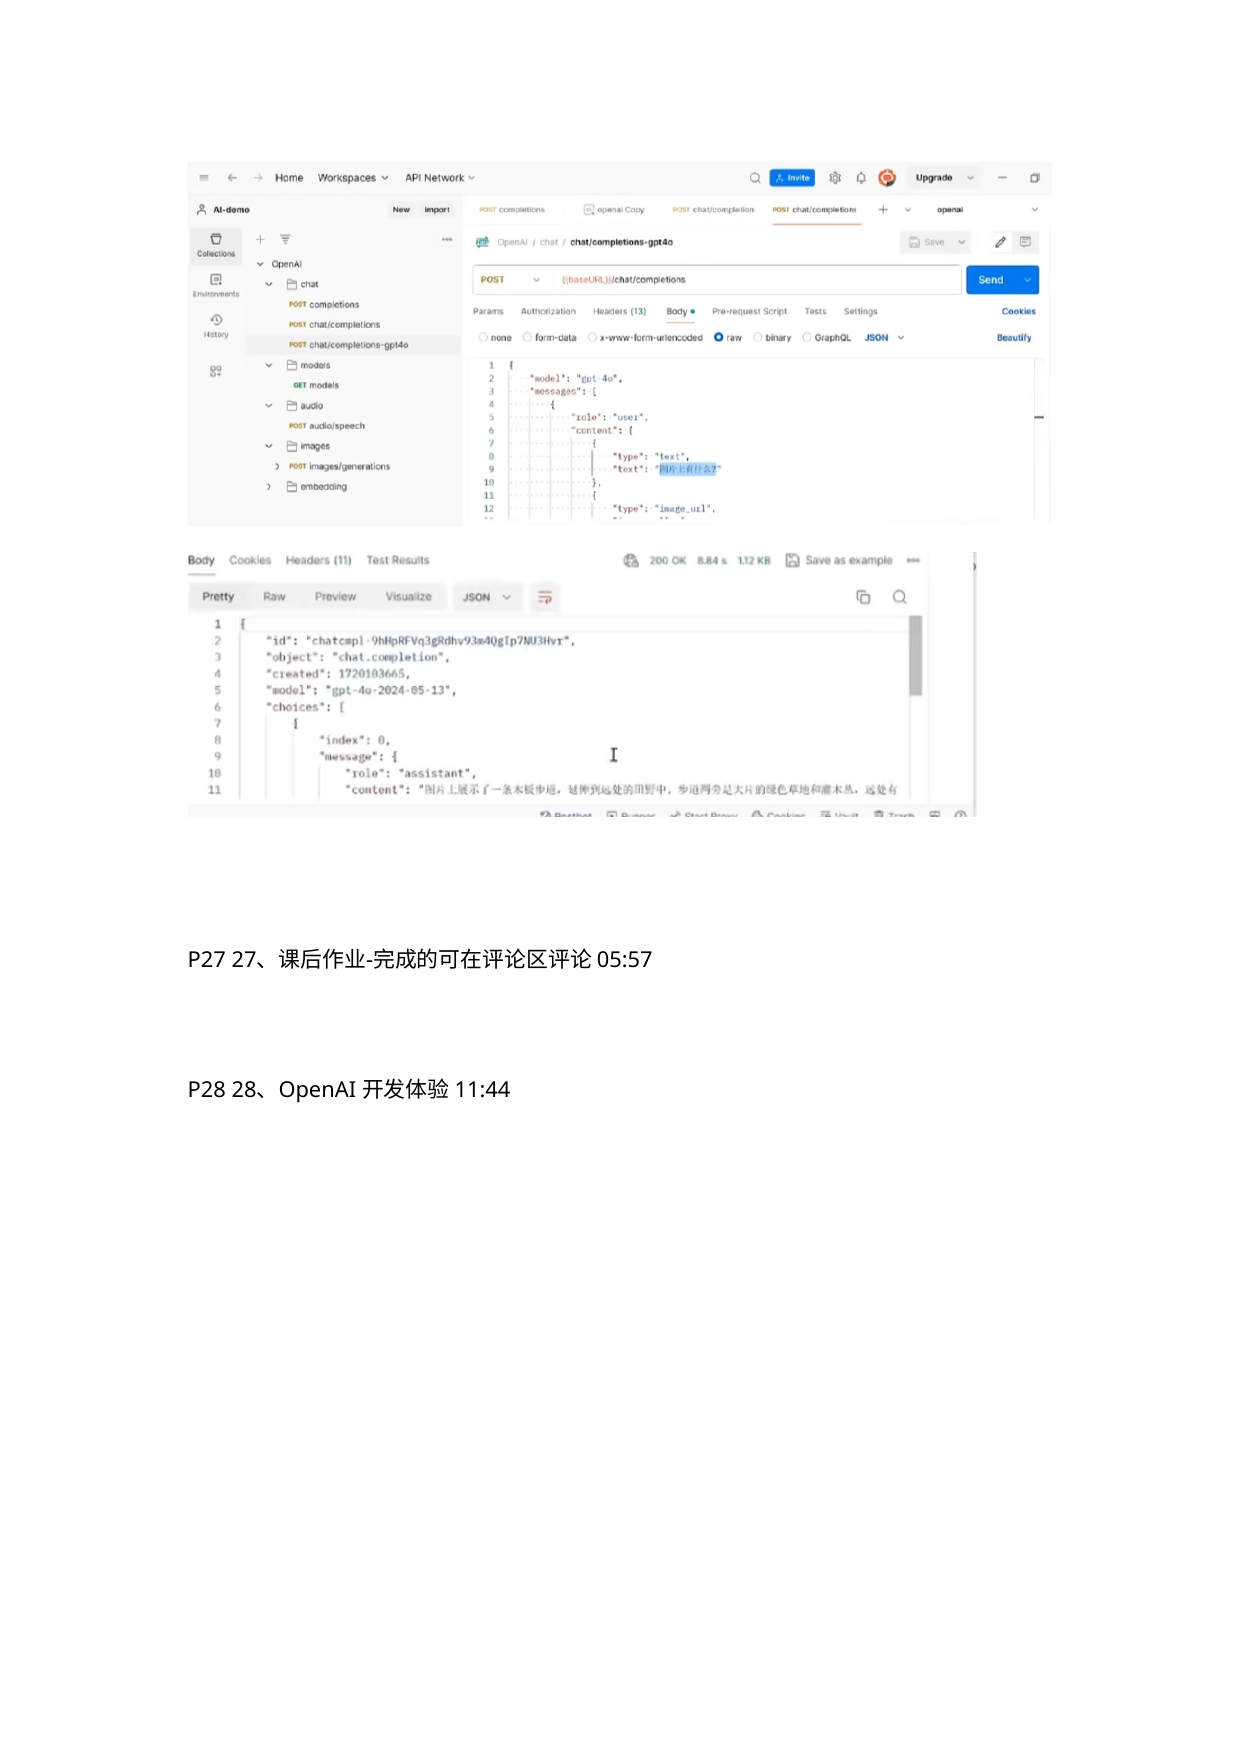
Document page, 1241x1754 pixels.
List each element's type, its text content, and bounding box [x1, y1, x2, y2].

picture [187, 552, 978, 817]
text P28 28、OpenAI 开发体验 11:44 [187, 1072, 1053, 1104]
picture [187, 162, 1053, 526]
text P27 27、课后作业-完成的可在评论区评论 05:57 [187, 942, 1053, 974]
